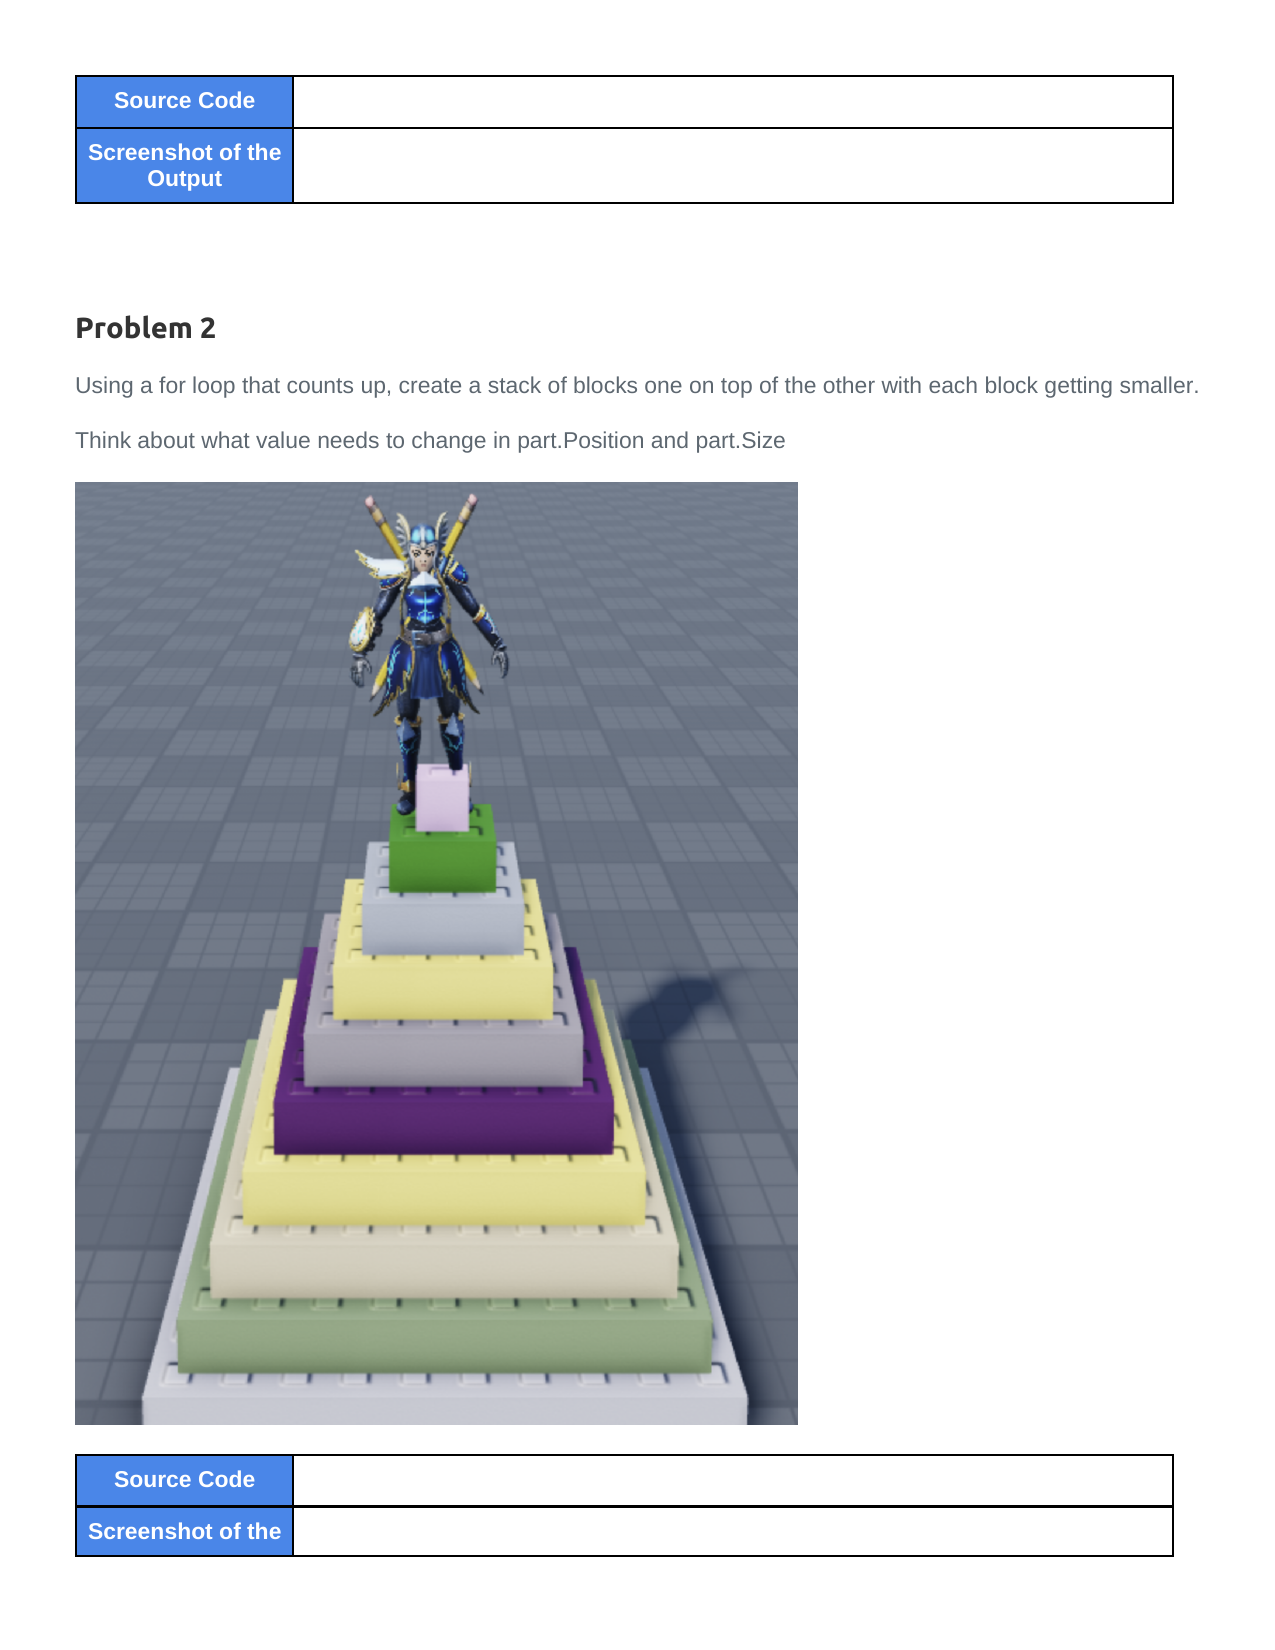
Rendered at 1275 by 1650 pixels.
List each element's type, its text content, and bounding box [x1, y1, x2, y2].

table_header [294, 1456, 1172, 1505]
table_cell [294, 1508, 1172, 1555]
text Think about what value needs to change in part.Position and part.Size [75, 427, 1200, 453]
table_header [294, 77, 1172, 127]
text Using a for loop that counts up, create a stack of blocks one on top of the other with each block getting smaller. [75, 372, 1200, 398]
table_header Source Code [77, 77, 292, 127]
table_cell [77, 1508, 292, 1555]
subtitle Problem 2 [75, 310, 1200, 344]
picture [75, 482, 798, 1425]
table_cell [294, 129, 1172, 202]
table_header Source Code [77, 1456, 292, 1505]
table_cell Screenshot of the Output [77, 129, 292, 202]
